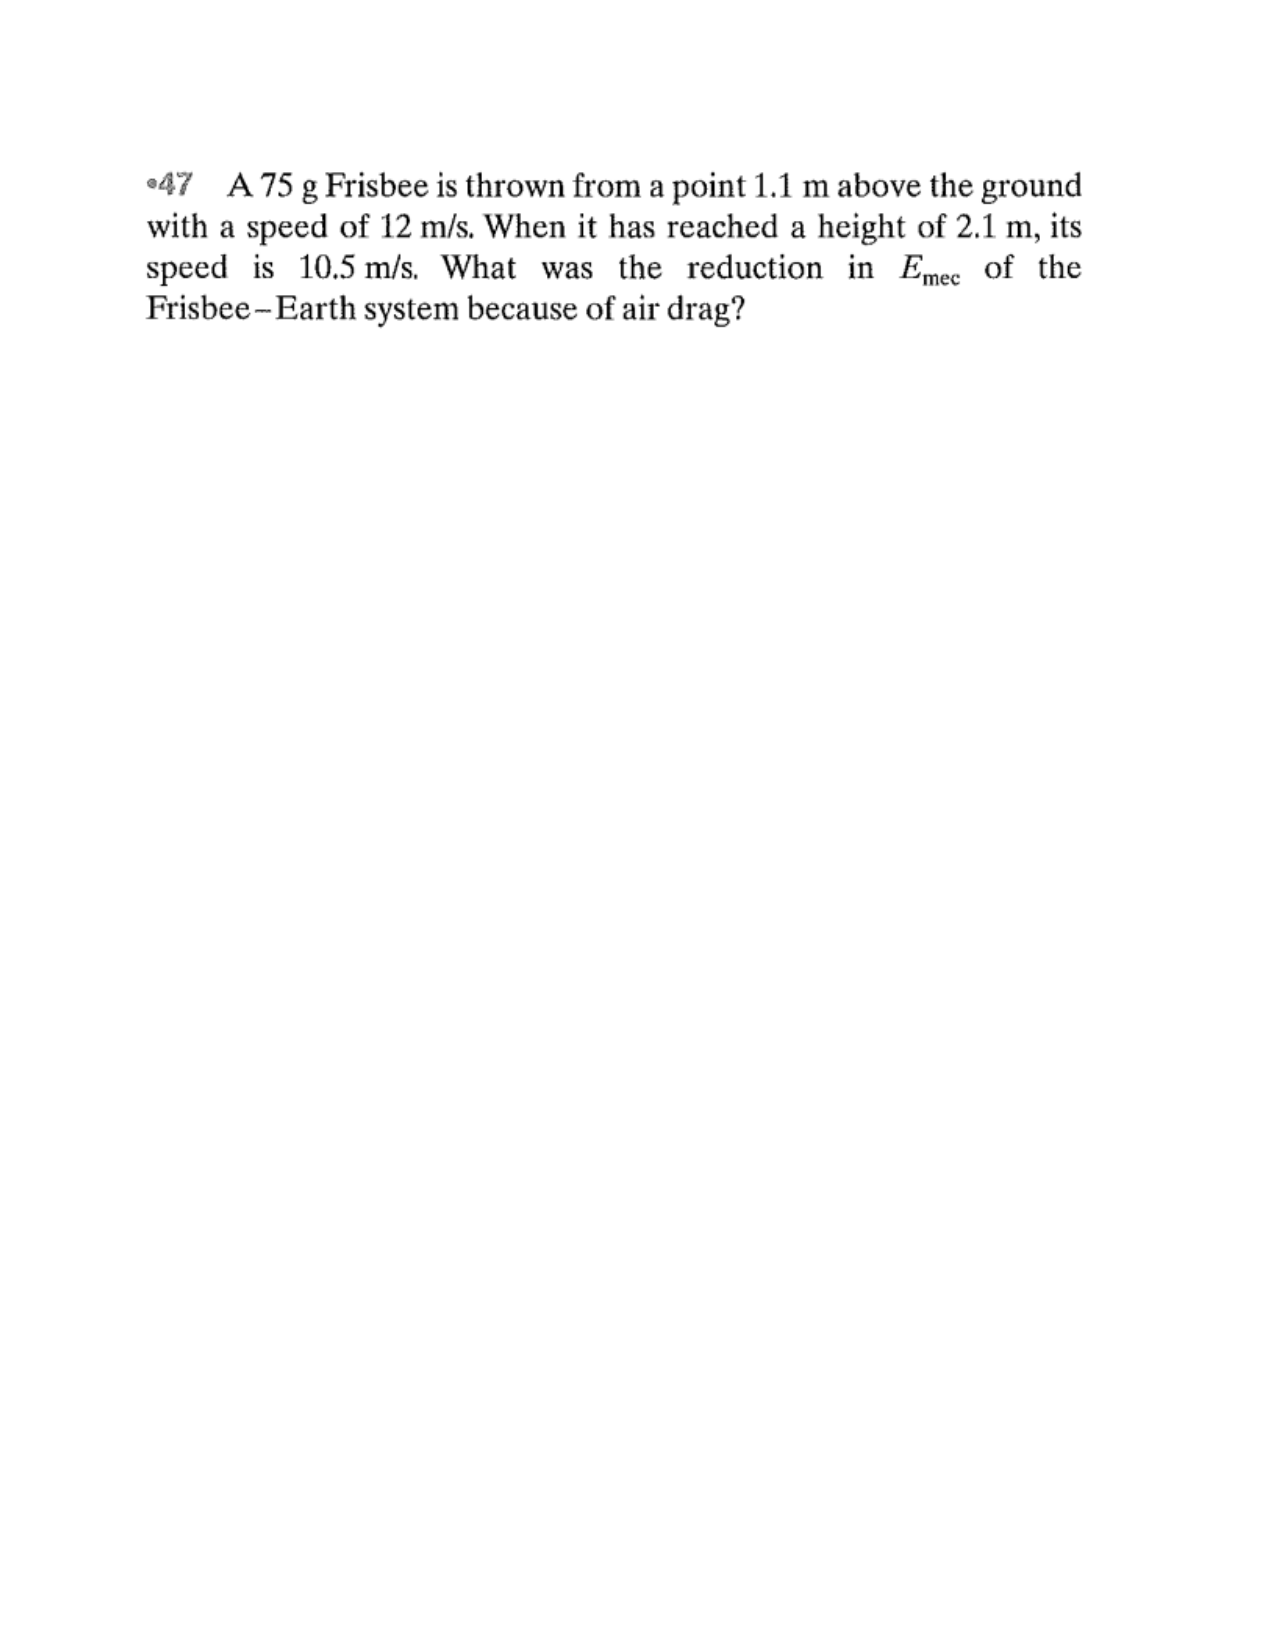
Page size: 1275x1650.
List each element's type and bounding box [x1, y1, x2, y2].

picture [135, 150, 1093, 343]
